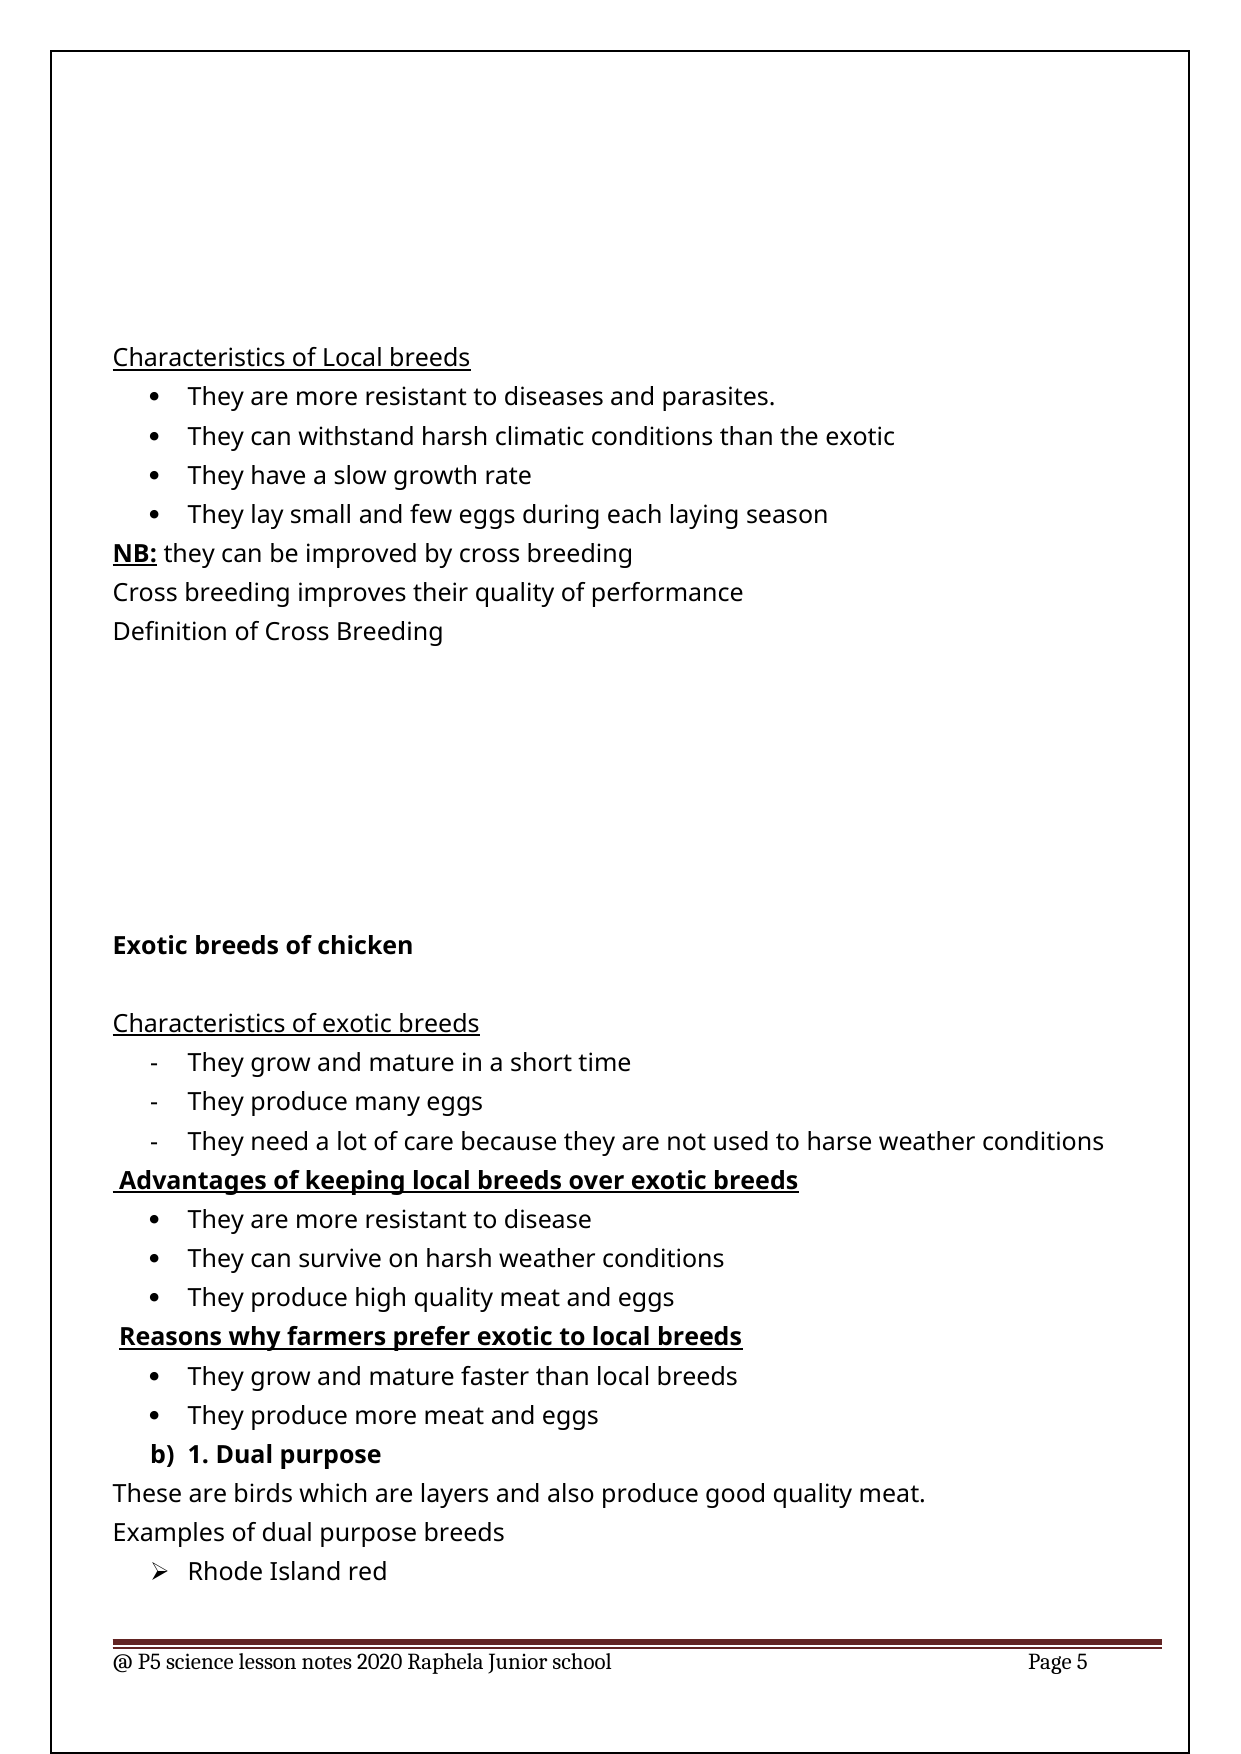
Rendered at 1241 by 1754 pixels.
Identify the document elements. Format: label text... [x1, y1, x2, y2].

text These are birds which are layers and also produce good quality meat. [112, 1476, 1162, 1510]
list They grow and mature in a short time [150, 1045, 1162, 1079]
list They are more resistant to diseases and parasites. [150, 379, 1162, 413]
list They need a lot of care because they are not used to harse weather conditions [150, 1123, 1162, 1157]
text Exotic breeds of chicken [112, 927, 1162, 961]
list They grow and mature faster than local breeds [150, 1358, 1162, 1392]
list They have a slow growth rate [150, 457, 1162, 491]
list They produce many eggs [150, 1084, 1162, 1118]
list They are more resistant to disease [150, 1201, 1162, 1236]
text Examples of dual purpose breeds [112, 1515, 1162, 1549]
text Characteristics of Local breeds [112, 340, 1162, 374]
text Advantages of keeping local breeds over exotic breeds [112, 1162, 1162, 1196]
list 1. Dual purpose [150, 1436, 1162, 1471]
text Reasons why farmers prefer exotic to local breeds [112, 1319, 1162, 1353]
text Characteristics of exotic breeds [112, 1006, 1162, 1040]
list They produce high quality meat and eggs [150, 1280, 1162, 1314]
list Rhode Island red [150, 1554, 1162, 1588]
text Definition of Cross Breeding [112, 614, 1162, 648]
text Cross breeding improves their quality of performance [112, 575, 1162, 609]
list They can withstand harsh climatic conditions than the exotic [150, 418, 1162, 452]
list They produce more meat and eggs [150, 1397, 1162, 1431]
list They lay small and few eggs during each laying season [150, 496, 1162, 531]
list They can survive on harsh weather conditions [150, 1241, 1162, 1275]
text NB: they can be improved by cross breeding [112, 536, 1162, 570]
